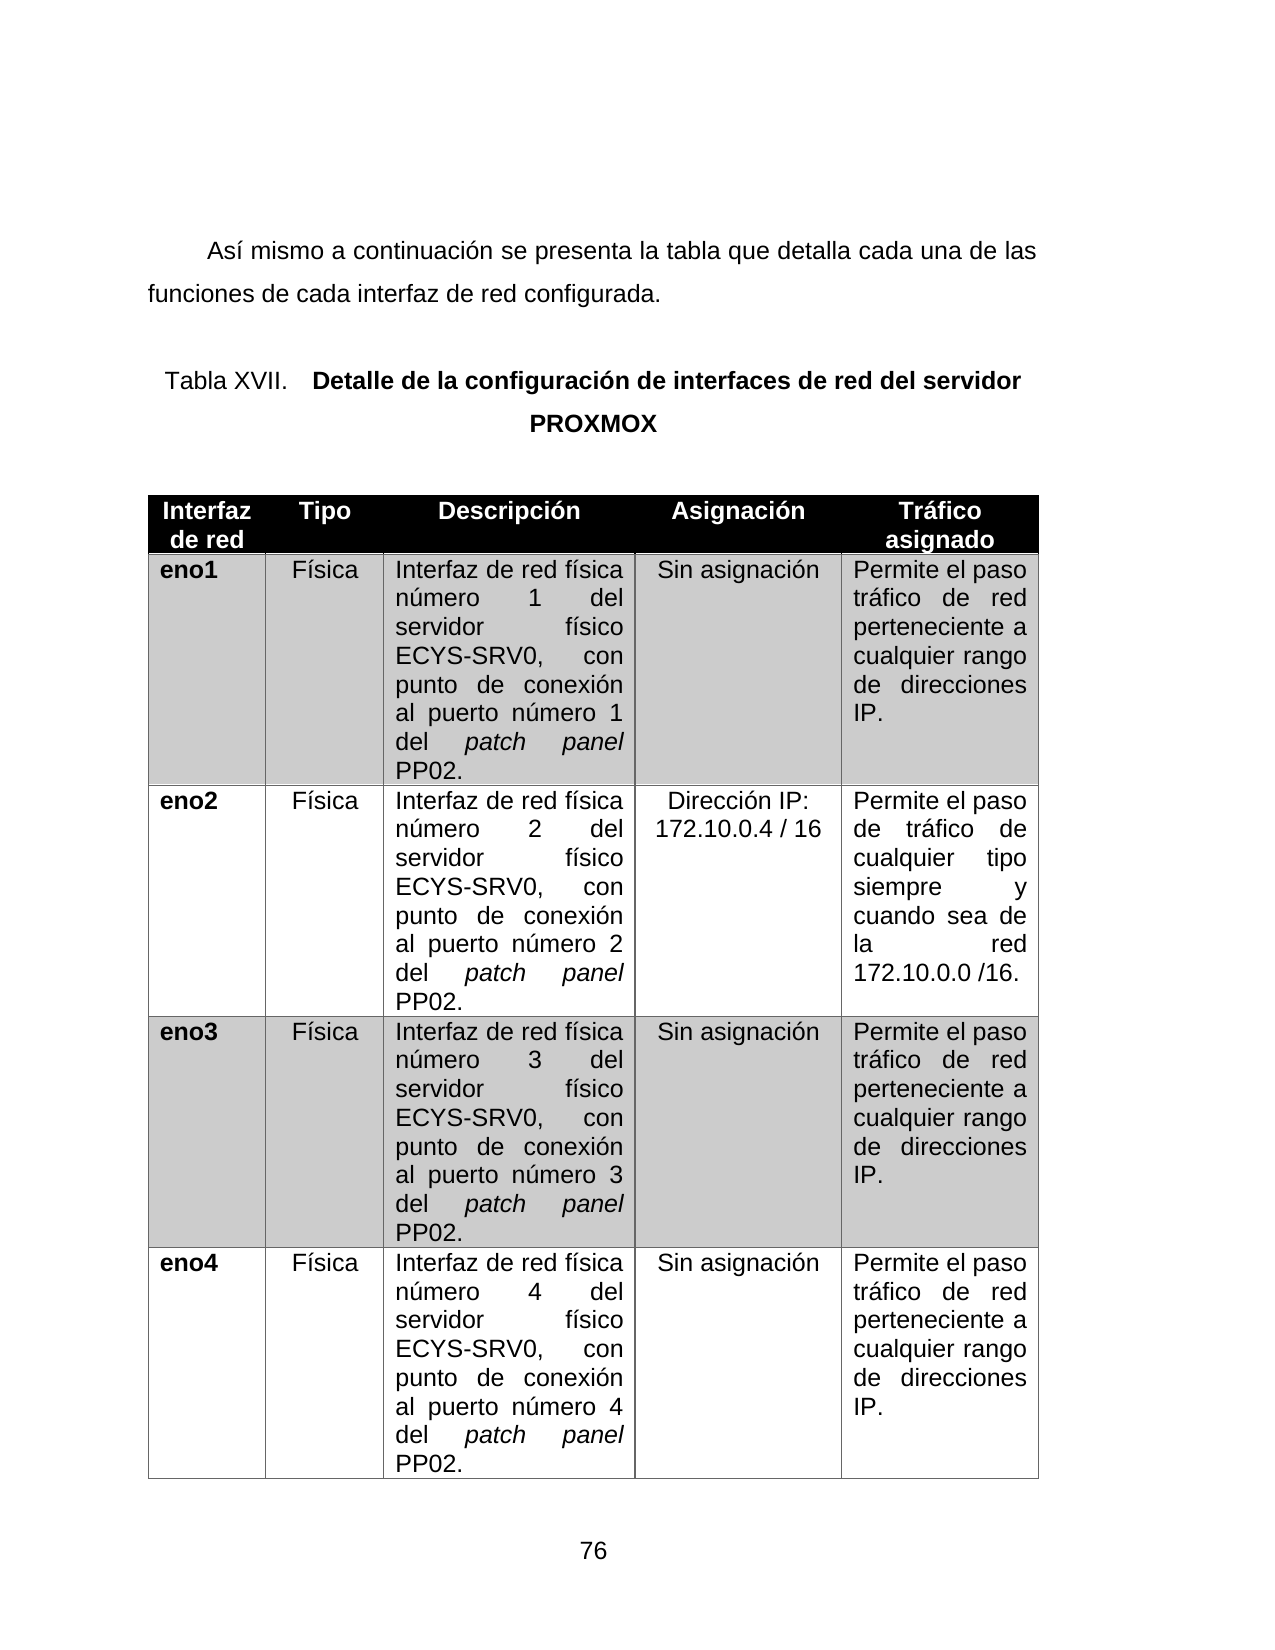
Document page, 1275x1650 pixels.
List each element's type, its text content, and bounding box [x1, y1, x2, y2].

text Detalle de la configuración de interfaces de red del servidor PROXMOX [148, 366, 1039, 437]
table_cell Interfaz de red física número 1 del servidor físico ECYS-SRV0, con punto de conexión al puerto número 1 del patch panel PP02. [384, 555, 634, 784]
table_cell Sin asignación [636, 1248, 841, 1478]
table_cell Física [266, 1248, 383, 1478]
table_cell Interfaz de red física número 4 del servidor físico ECYS-SRV0, con punto de conexión al puerto número 4 del patch panel PP02. [384, 1248, 634, 1478]
table_cell eno1 [149, 555, 265, 784]
table_header Descripción [384, 496, 634, 553]
table_cell Permite el paso tráfico de red perteneciente a cualquier rango de direcciones IP. [842, 1017, 1038, 1247]
table_cell Sin asignación [636, 555, 841, 784]
table_cell eno3 [149, 1017, 265, 1247]
table_cell eno4 [149, 1248, 265, 1478]
table_cell Permite el paso de tráfico de cualquier tipo siempre y cuando sea de la red 172.10.0.0 /16. [842, 786, 1038, 1016]
table_cell Permite el paso tráfico de red perteneciente a cualquier rango de direcciones IP. [842, 1248, 1038, 1478]
table_cell Interfaz de red física número 2 del servidor físico ECYS-SRV0, con punto de conexión al puerto número 2 del patch panel PP02. [384, 786, 634, 1016]
table_cell Física [266, 1017, 383, 1247]
table_cell Dirección IP: 172.10.0.4 / 16 [636, 786, 841, 1016]
table_cell Permite el paso tráfico de red perteneciente a cualquier rango de direcciones IP. [842, 555, 1038, 784]
table_cell eno2 [149, 786, 265, 1016]
text Así mismo a continuación se presenta la tabla que detalla cada una de las funciones de cada interfaz de red configurada. [148, 236, 1039, 308]
table_cell Física [266, 786, 383, 1016]
table_cell Física [266, 555, 383, 784]
table_header Asignación [636, 496, 841, 553]
table_cell Sin asignación [636, 1017, 841, 1247]
table_header Tráfico asignado [842, 496, 1038, 553]
table_header Tipo [266, 496, 383, 553]
table_header Interfaz de red [149, 496, 265, 553]
table_cell Interfaz de red física número 3 del servidor físico ECYS-SRV0, con punto de conexión al puerto número 3 del patch panel PP02. [384, 1017, 634, 1247]
